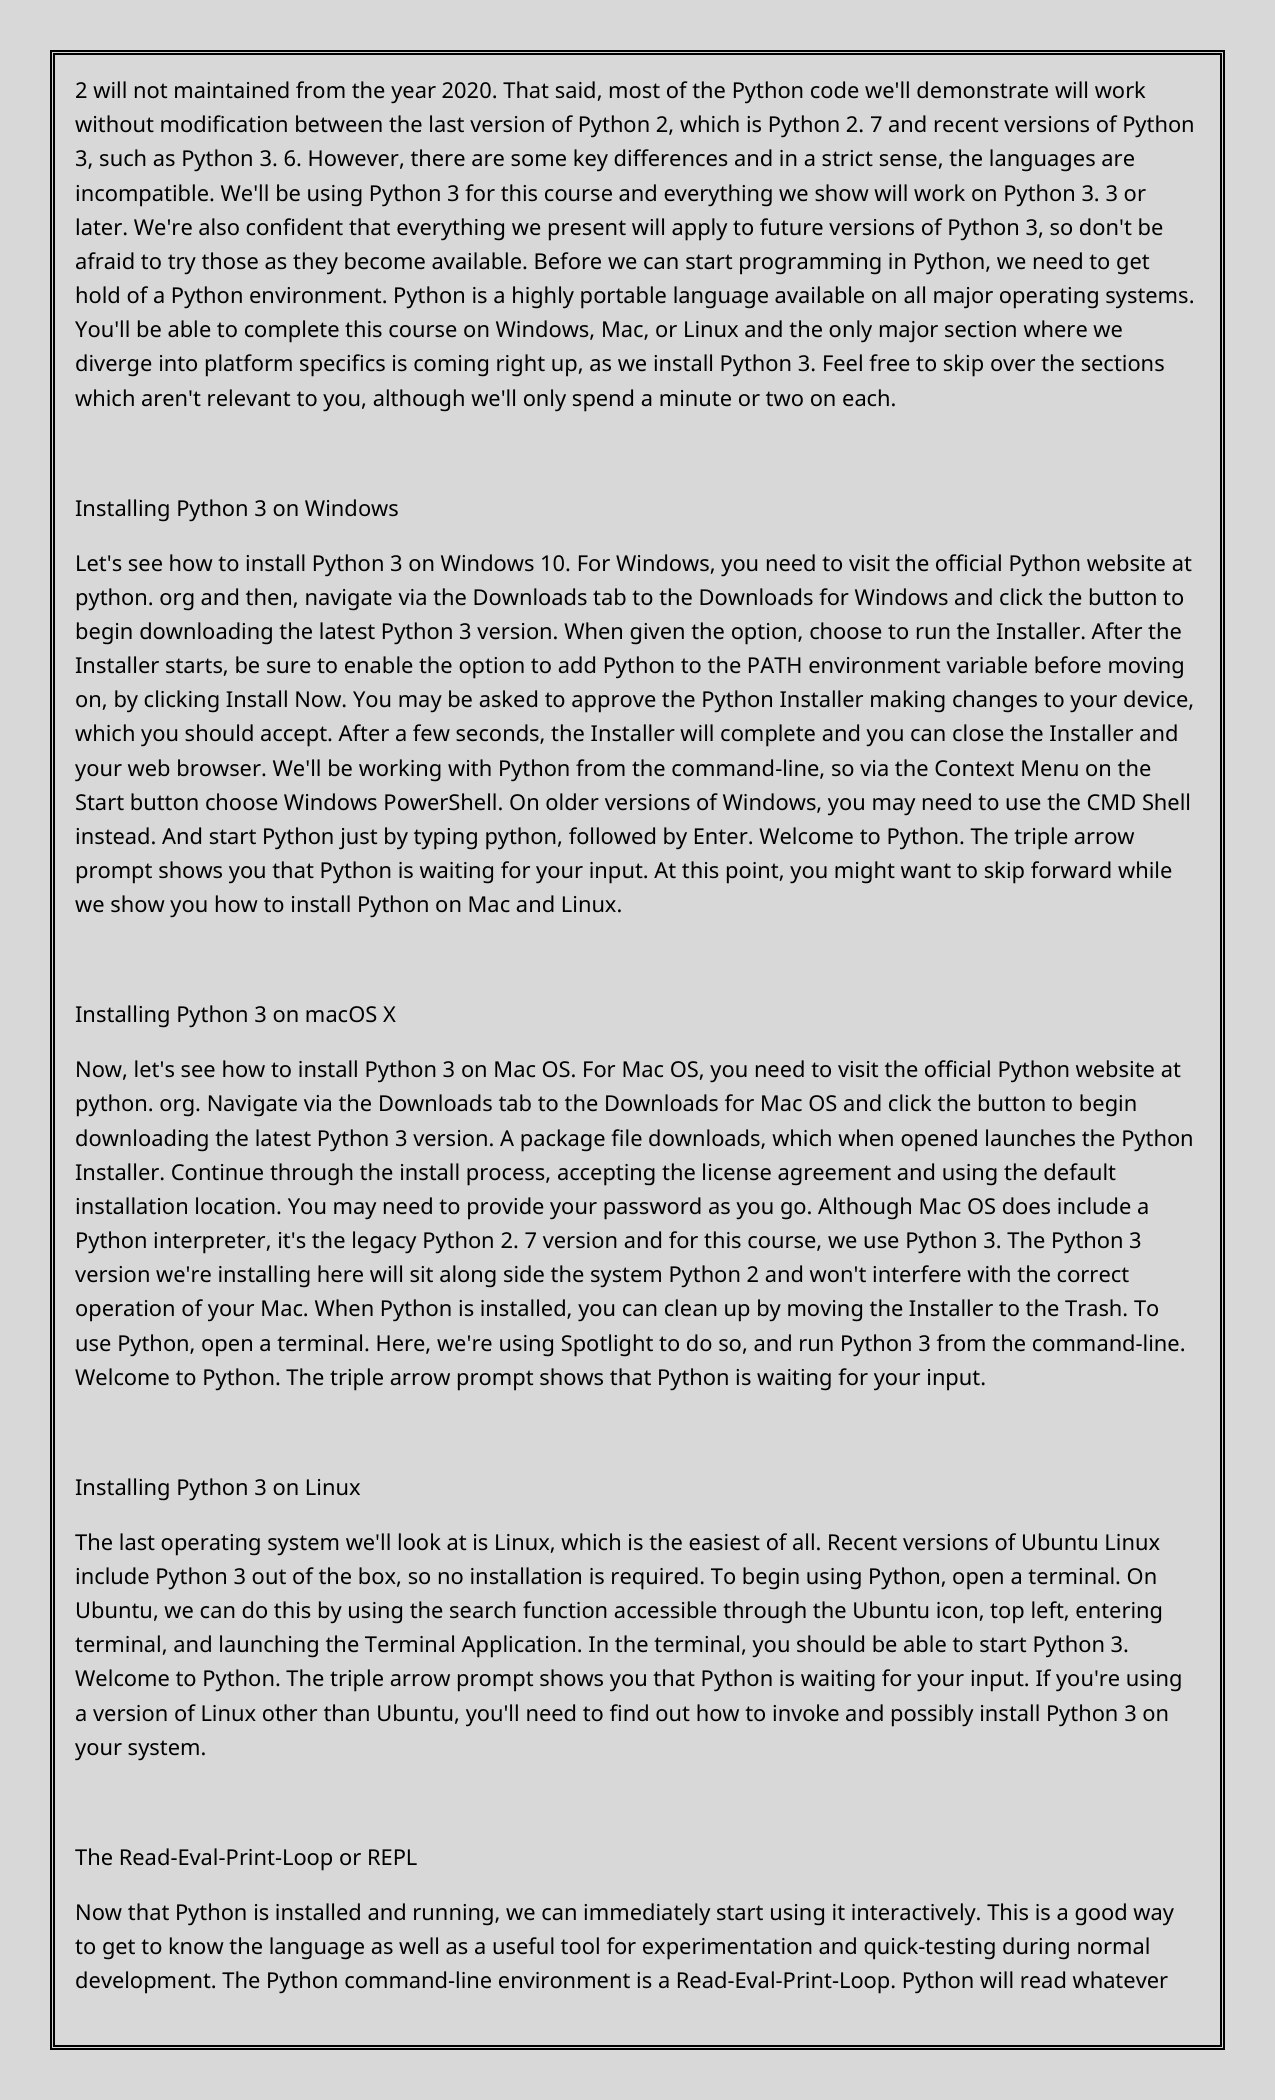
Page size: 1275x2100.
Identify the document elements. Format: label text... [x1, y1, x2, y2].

text The Read-Eval-Print-Loop or REPL [75, 1842, 1200, 1871]
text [75, 1897, 1200, 1995]
text Let's see how to install Python 3 on Windows 10. For Windows, you need to visit the official Python website at python. org and then, navigate via the Downloads tab to the Downloads for Windows and click the button to begin downloading the latest Python 3 version. When given the option, choose to run the Installer. After the Installer starts, be sure to enable the option to add Python to the PATH environment variable before moving on, by clicking Install Now. You may be asked to approve the Python Installer making changes to your device, which you should accept. After a few seconds, the Installer will complete and you can close the Installer and your web browser. We'll be working with Python from the command-line, so via the Context Menu on the Start button choose Windows PowerShell. On older versions of Windows, you may need to use the CMD Shell instead. And start Python just by typing python, followed by Enter. Welcome to Python. The triple arrow prompt shows you that Python is waiting for your input. At this point, you might want to skip forward while we show you how to install Python on Mac and Linux. [75, 547, 1200, 919]
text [75, 75, 1200, 412]
text Installing Python 3 on macOS X [75, 999, 1200, 1029]
text Installing Python 3 on Windows [75, 492, 1200, 522]
text Installing Python 3 on Linux [75, 1472, 1200, 1501]
text The last operating system we'll look at is Linux, which is the easiest of all. Recent versions of Ubuntu Linux include Python 3 out of the box, so no installation is required. To begin using Python, open a terminal. On Ubuntu, we can do this by using the search function accessible through the Ubuntu icon, top left, entering terminal, and launching the Terminal Application. In the terminal, you should be able to start Python 3. Welcome to Python. The triple arrow prompt shows you that Python is waiting for your input. If you're using a version of Linux other than Ubuntu, you'll need to find out how to invoke and possibly install Python 3 on your system. [75, 1527, 1200, 1761]
text Now, let's see how to install Python 3 on Mac OS. For Mac OS, you need to visit the official Python website at python. org. Navigate via the Downloads tab to the Downloads for Mac OS and click the button to begin downloading the latest Python 3 version. A package file downloads, which when opened launches the Python Installer. Continue through the install process, accepting the license agreement and using the default installation location. You may need to provide your password as you go. Although Mac OS does include a Python interpreter, it's the legacy Python 2. 7 version and for this course, we use Python 3. The Python 3 version we're installing here will sit along side the system Python 2 and won't interfere with the correct operation of your Mac. When Python is installed, you can clean up by moving the Installer to the Trash. To use Python, open a terminal. Here, we're using Spotlight to do so, and run Python 3 from the command-line. Welcome to Python. The triple arrow prompt shows that Python is waiting for your input. [75, 1054, 1200, 1391]
